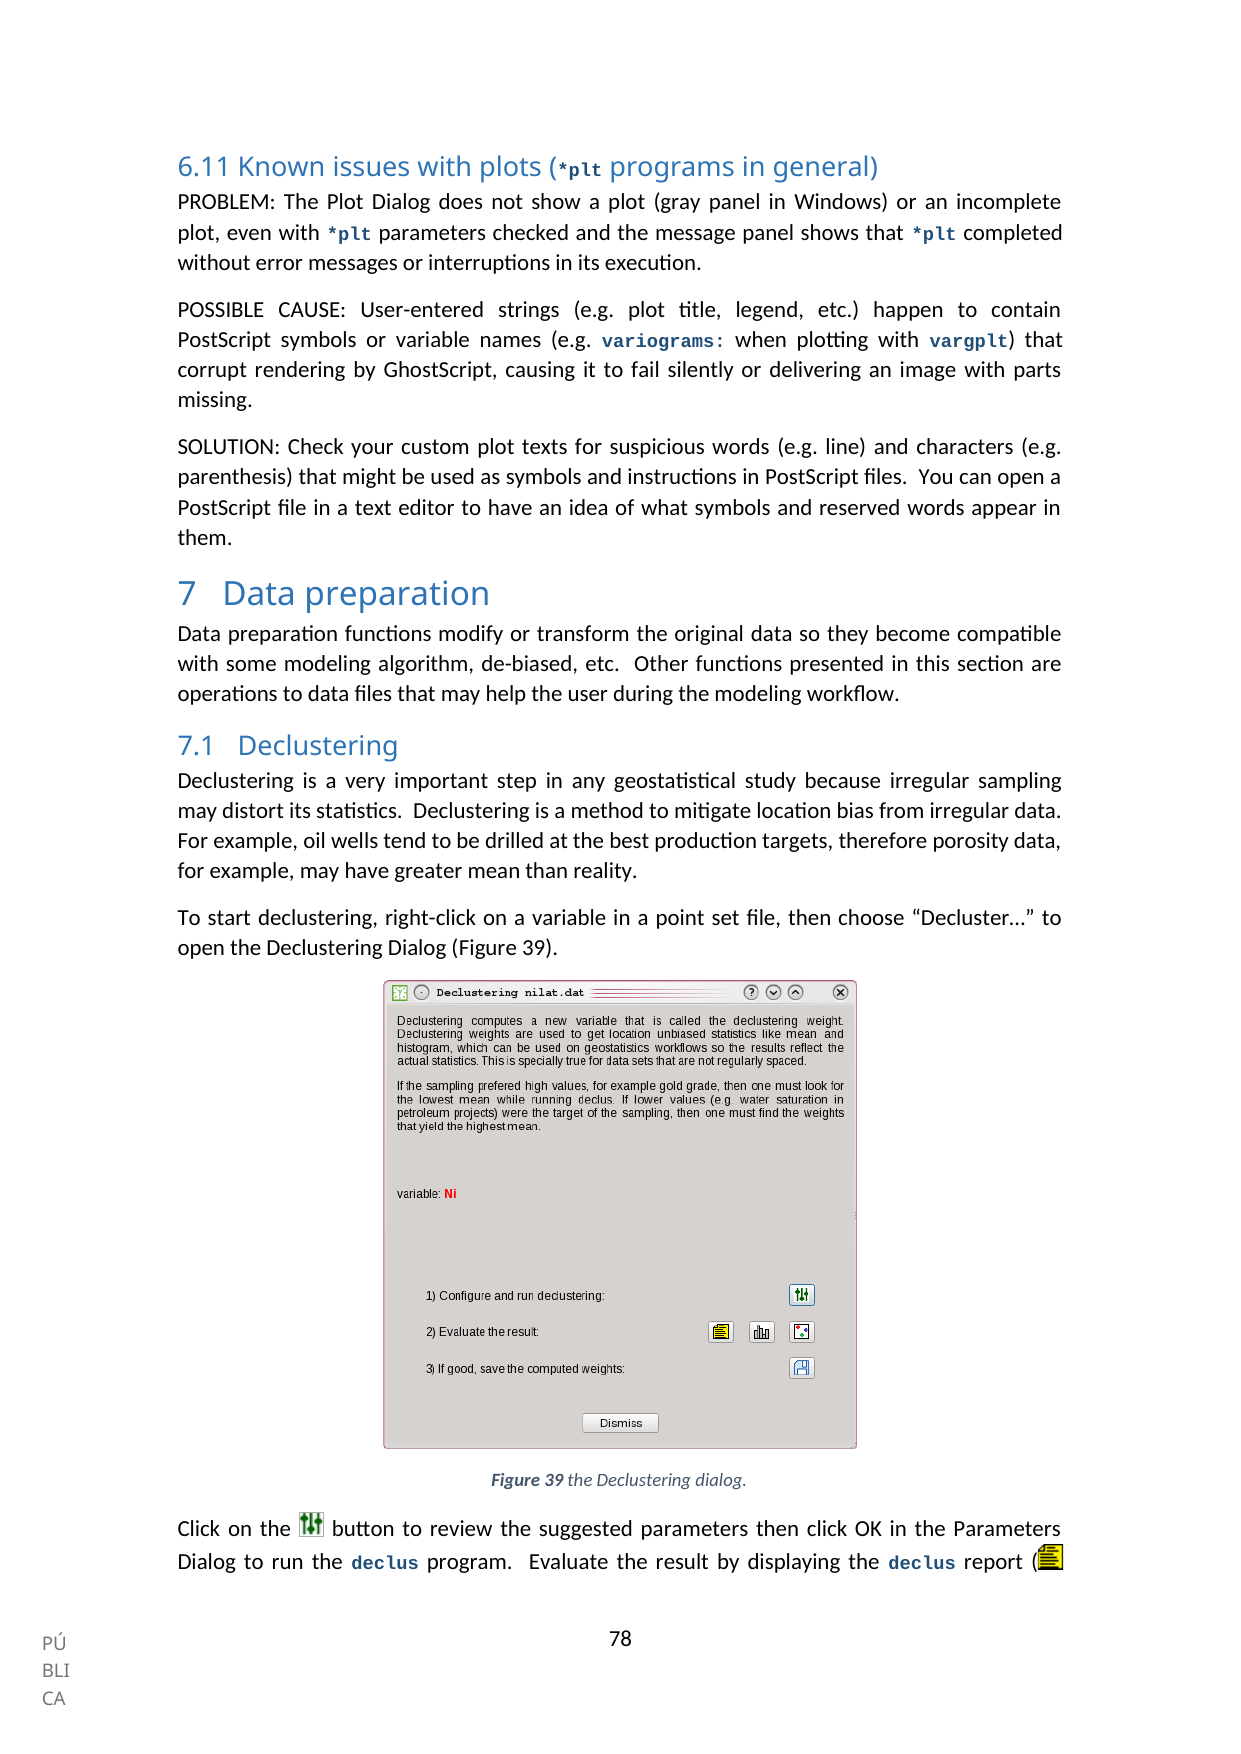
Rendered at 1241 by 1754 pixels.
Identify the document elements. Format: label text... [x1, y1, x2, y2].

text Data preparation functions modify or transform the original data so they become compatible with some modeling algorithm, de-biased, etc. Other functions presented in this section are operations to data files that may help the user during the modeling workflow. [177, 619, 1063, 707]
subtitle Data preparation [177, 570, 1063, 615]
text SOLUTION: Check your custom plot texts for suspicious words (e.g. line) and characters (e.g. parenthesis) that might be used as symbols and instructions in PostScript files. You can open a PostScript file in a text editor to have an idea of what symbols and reserved words appear in them. [177, 432, 1063, 551]
text Figure 39 the Declustering dialog. [177, 1468, 1063, 1491]
subtitle Declustering [177, 726, 1063, 763]
picture [300, 1513, 323, 1536]
subtitle Known issues with plots (*plt programs in general) [177, 148, 1063, 184]
picture [1037, 1544, 1064, 1570]
picture [383, 980, 857, 1449]
text PROBLEM: The Plot Dialog does not show a plot (gray panel in Windows) or an incomplete plot, even with *plt parameters checked and the message panel shows that *plt completed without error messages or interruptions in its execution. [177, 187, 1063, 276]
text Declustering is a very important step in any geostatistical study because irregular sampling may distort its statistics. Declustering is a method to mitigate location bias from irregular data. For example, oil wells tend to be drilled at the best production targets, therefore porosity data, for example, may have greater mean than reality. [177, 766, 1063, 884]
text To start declustering, right-click on a variable in a point set file, then choose “Decluster…” to open the Declustering Dialog (Figure 38). [177, 903, 1063, 961]
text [177, 1512, 1063, 1575]
text POSSIBLE CAUSE: User-entered strings (e.g. plot title, legend, etc.) happen to contain PostScript symbols or variable names (e.g. variograms: when plotting with vargplt) that corrupt rendering by GhostScript, causing it to fail silently or delivering an image with parts missing. [177, 295, 1063, 413]
